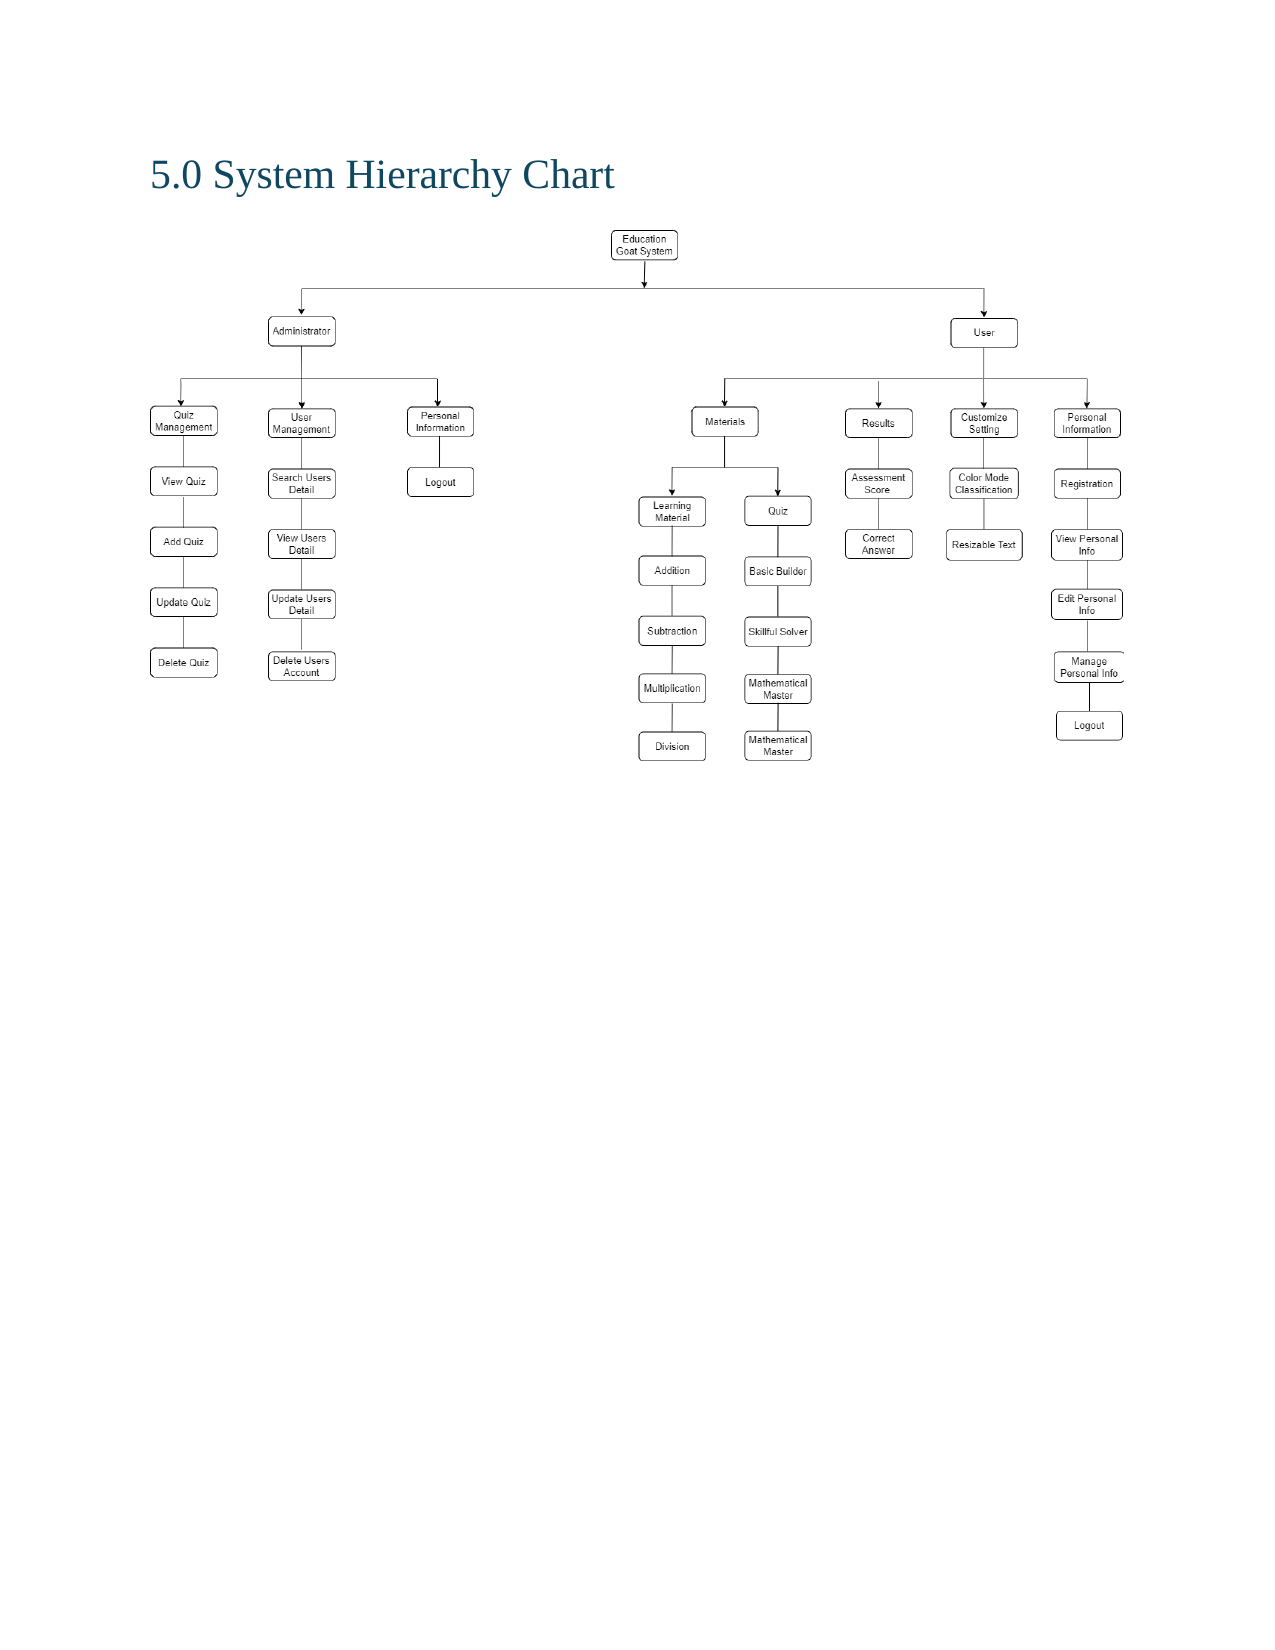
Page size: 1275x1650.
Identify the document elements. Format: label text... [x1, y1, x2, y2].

picture [150, 230, 1124, 761]
subtitle 5.0 System Hierarchy Chart [150, 150, 1125, 198]
